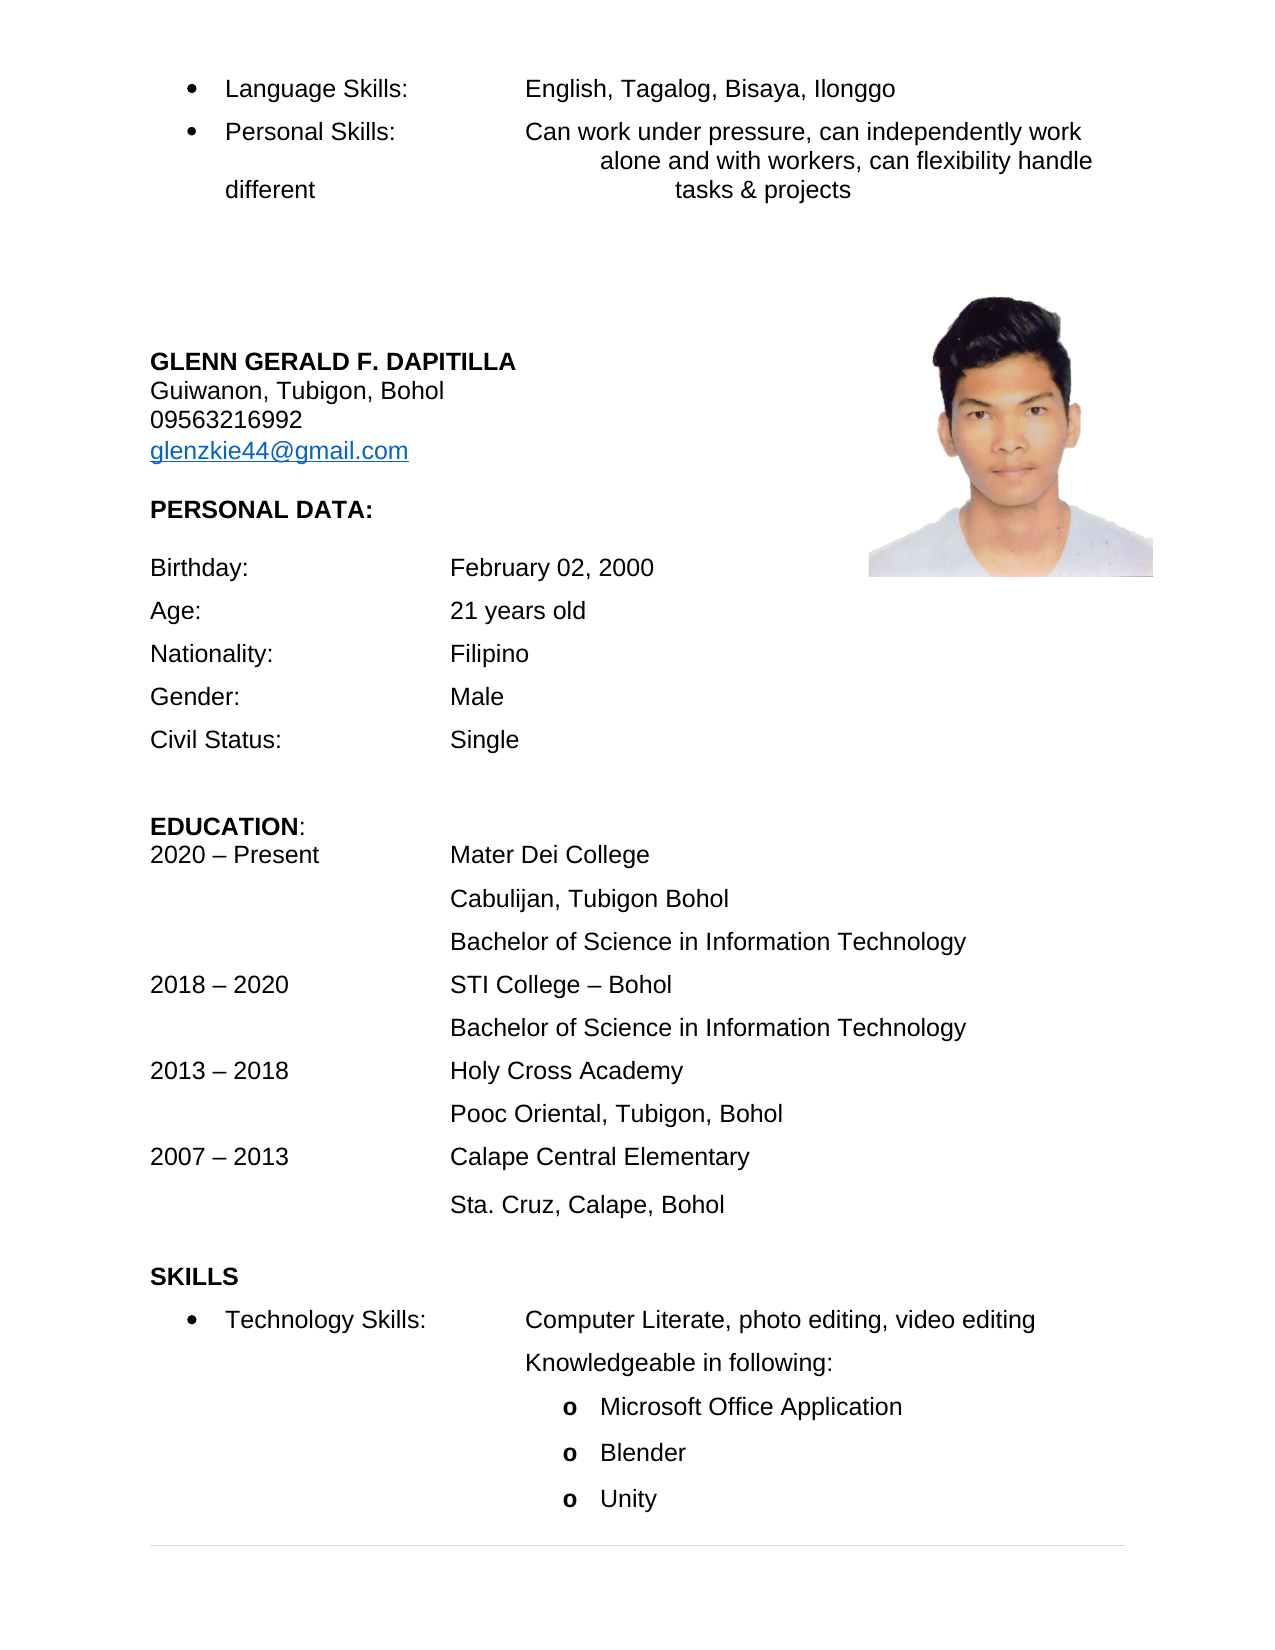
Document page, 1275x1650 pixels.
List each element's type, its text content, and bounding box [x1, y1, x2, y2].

text PERSONAL DATA: [150, 496, 1125, 524]
text Gender: Male [150, 682, 1125, 711]
list Blender [562, 1438, 1125, 1469]
text Birthday: February 02, 2000 [150, 553, 1125, 582]
text Nationality: Filipino [150, 639, 1125, 668]
text GLENN GERALD F. DAPITILLA [150, 347, 1125, 376]
picture [868, 292, 1153, 577]
list Microsoft Office Application [562, 1391, 1125, 1422]
text Bachelor of Science in Information Technology [150, 927, 1125, 956]
text Cabulijan, Tubigon Bohol [150, 884, 1125, 912]
list Personal Skills: Can work under pressure, can independently work alone and with workers, can flexibility handle different tasks & projects [187, 117, 1125, 203]
text Bachelor of Science in Information Technology [150, 1013, 1125, 1042]
list Unity [562, 1484, 1125, 1515]
list Language Skills: English, Tagalog, Bisaya, Ilonggo [187, 74, 1125, 103]
text 2007 – 2013 Calape Central Elementary [150, 1142, 1125, 1171]
text Civil Status: Single [150, 726, 1125, 754]
text Sta. Cruz, Calape, Bohol [150, 1190, 1125, 1219]
text 2018 – 2020 STI College – Bohol [150, 970, 1125, 999]
text glenzkie44@gmail.com [150, 436, 1125, 464]
text Age: 21 years old [150, 596, 1125, 625]
list Knowledgeable in following: [225, 1348, 1125, 1377]
list Technology Skills: Computer Literate, photo editing, video editing [187, 1305, 1125, 1334]
text Guiwanon, Tubigon, Bohol [150, 376, 1125, 405]
text 2013 – 2018 Holy Cross Academy [150, 1056, 1125, 1085]
text 2020 – Present Mater Dei College [150, 841, 1125, 869]
text 09563216992 [150, 405, 1125, 433]
text Pooc Oriental, Tubigon, Bohol [150, 1099, 1125, 1128]
text EDUCATION: [150, 812, 1125, 841]
text SKILLS [150, 1262, 1125, 1291]
